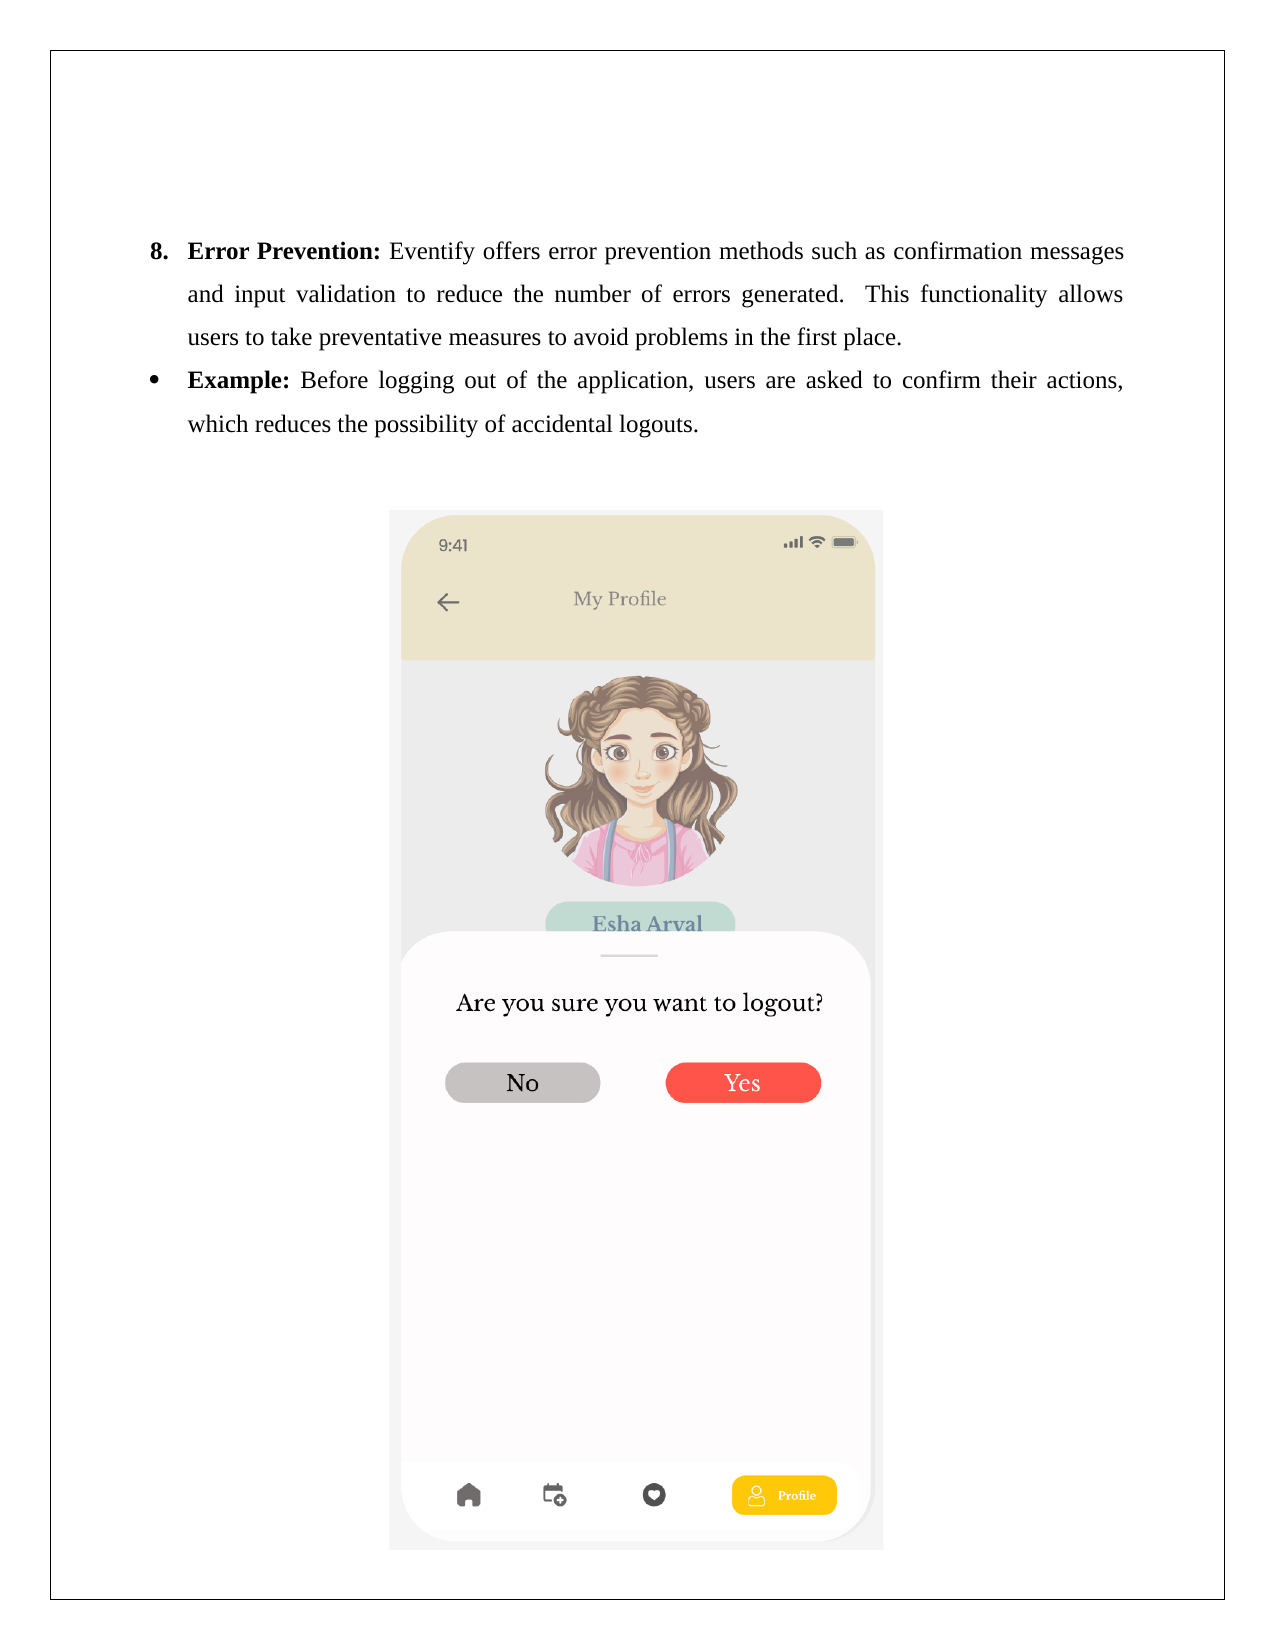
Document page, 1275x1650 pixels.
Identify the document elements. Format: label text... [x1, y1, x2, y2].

list Example: Before logging out of the application, users are asked to confirm their actions, which reduces the possibility of accidental logouts. [150, 366, 1125, 437]
list Error Prevention: Eventify offers error prevention methods such as confirmation messages and input validation to reduce the number of errors generated. This functionality allows users to take preventative measures to avoid problems in the first place. [150, 236, 1125, 351]
picture [389, 510, 884, 1550]
